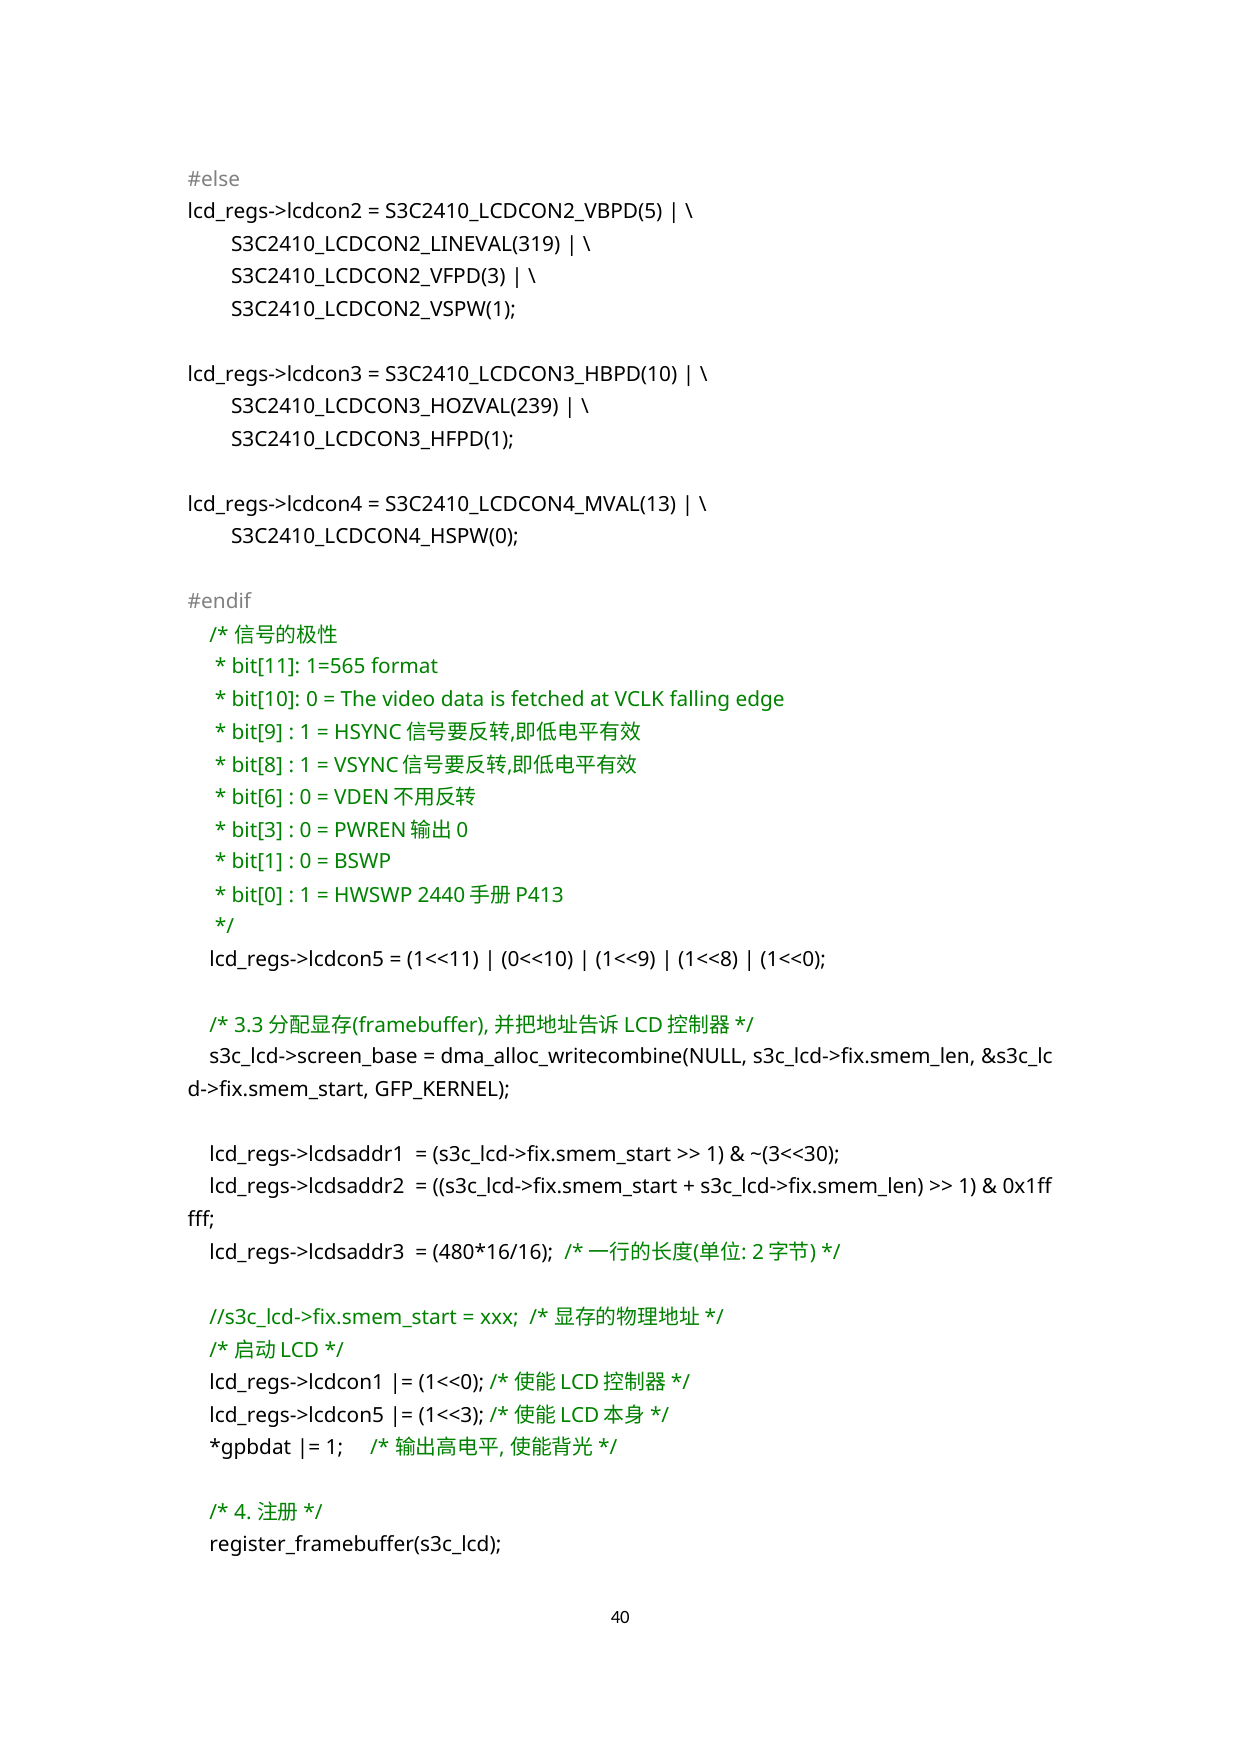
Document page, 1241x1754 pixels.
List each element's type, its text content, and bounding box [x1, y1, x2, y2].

text * bit[6] : 0 = VDEN不用反转 [187, 779, 1053, 812]
text /* 4. 注册 */ [187, 1494, 1053, 1527]
text /* 信号的极性 [187, 617, 1053, 649]
text S3C2410_LCDCON2_LINEVAL(319) | \ [187, 227, 1053, 259]
text lcd_regs->lcdsaddr2 = ((s3c_lcd->fix.smem_start + s3c_lcd->fix.smem_len) >> 1) & 0x1fffff; [187, 1169, 1053, 1234]
text /* 3.3 分配显存(framebuffer), 并把地址告诉LCD控制器 */ [187, 1007, 1053, 1039]
text S3C2410_LCDCON2_VSPW(1); [187, 292, 1053, 324]
text //s3c_lcd->fix.smem_start = xxx; /* 显存的物理地址 */ [187, 1299, 1053, 1332]
text /* 启动LCD */ [187, 1332, 1053, 1364]
text lcd_regs->lcdcon5 |= (1<<3); /* 使能LCD本身 */ [187, 1397, 1053, 1429]
text * bit[10]: 0 = The video data is fetched at VCLK falling edge [187, 682, 1053, 714]
text lcd_regs->lcdsaddr3 = (480*16/16); /* 一行的长度(单位: 2字节) */ [187, 1234, 1053, 1267]
text #else [187, 162, 1053, 194]
text *gpbdat |= 1; /* 输出高电平, 使能背光 */ [187, 1429, 1053, 1462]
text * bit[0] : 1 = HWSWP 2440手册P413 [187, 877, 1053, 909]
text S3C2410_LCDCON3_HFPD(1); [187, 422, 1053, 454]
text S3C2410_LCDCON3_HOZVAL(239) | \ [187, 389, 1053, 422]
text * bit[1] : 0 = BSWP [187, 844, 1053, 877]
text s3c_lcd->screen_base = dma_alloc_writecombine(NULL, s3c_lcd->fix.smem_len, &s3c_lcd->fix.smem_start, GFP_KERNEL); [187, 1039, 1053, 1104]
text lcd_regs->lcdcon3 = S3C2410_LCDCON3_HBPD(10) | \ [187, 357, 1053, 389]
text lcd_regs->lcdcon4 = S3C2410_LCDCON4_MVAL(13) | \ [187, 487, 1053, 519]
text S3C2410_LCDCON2_VFPD(3) | \ [187, 259, 1053, 292]
text lcd_regs->lcdsaddr1 = (s3c_lcd->fix.smem_start >> 1) & ~(3<<30); [187, 1137, 1053, 1169]
text lcd_regs->lcdcon2 = S3C2410_LCDCON2_VBPD(5) | \ [187, 194, 1053, 227]
text */ [187, 909, 1053, 942]
text * bit[3] : 0 = PWREN输出0 [187, 812, 1053, 844]
text lcd_regs->lcdcon1 |= (1<<0); /* 使能LCD控制器 */ [187, 1364, 1053, 1397]
text S3C2410_LCDCON4_HSPW(0); [187, 519, 1053, 552]
text lcd_regs->lcdcon5 = (1<<11) | (0<<10) | (1<<9) | (1<<8) | (1<<0); [187, 942, 1053, 974]
text * bit[11]: 1=565 format [187, 649, 1053, 682]
text * bit[8] : 1 = VSYNC信号要反转,即低电平有效 [187, 747, 1053, 779]
text #endif [187, 584, 1053, 617]
text register_framebuffer(s3c_lcd); [187, 1527, 1053, 1559]
text * bit[9] : 1 = HSYNC信号要反转,即低电平有效 [187, 714, 1053, 747]
